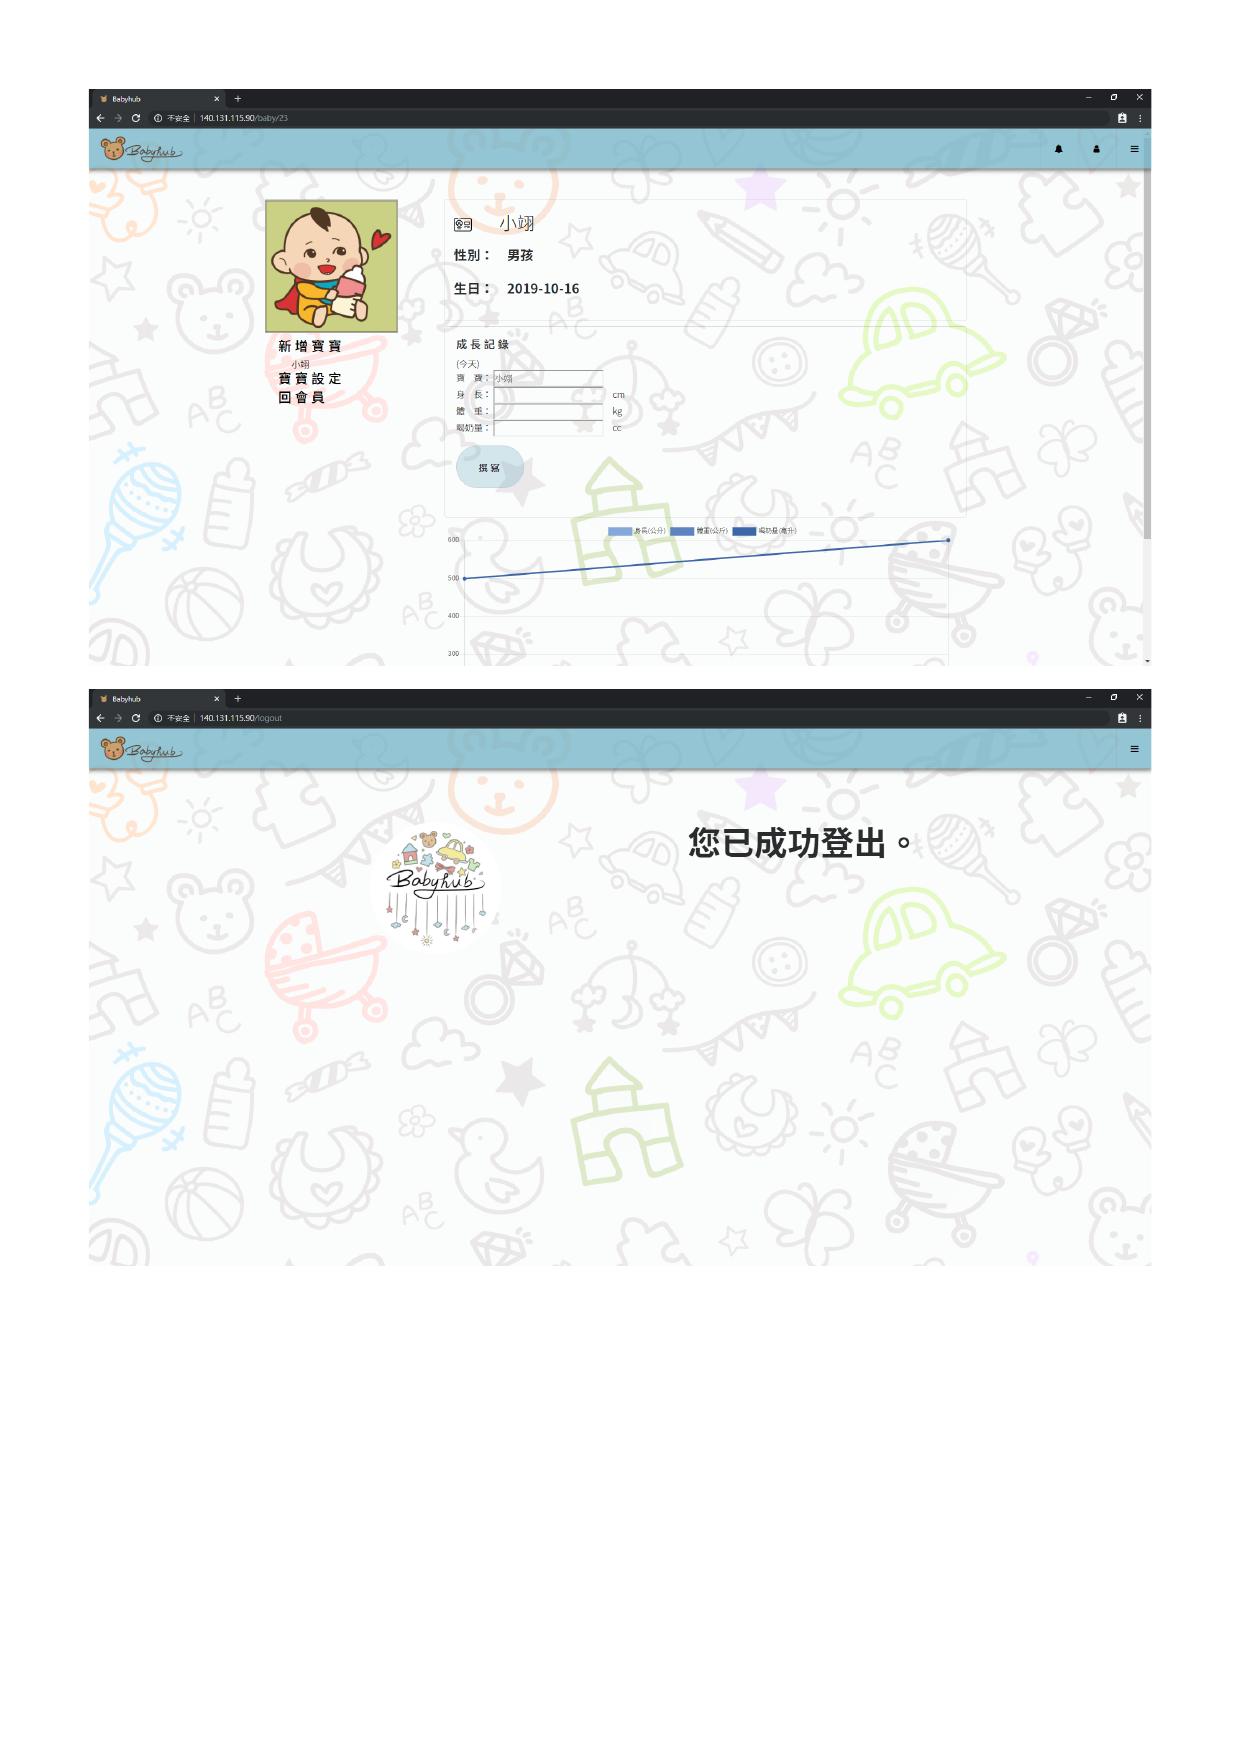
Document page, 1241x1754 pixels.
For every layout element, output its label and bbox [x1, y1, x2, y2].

picture [88, 89, 1152, 666]
picture [88, 689, 1152, 1266]
